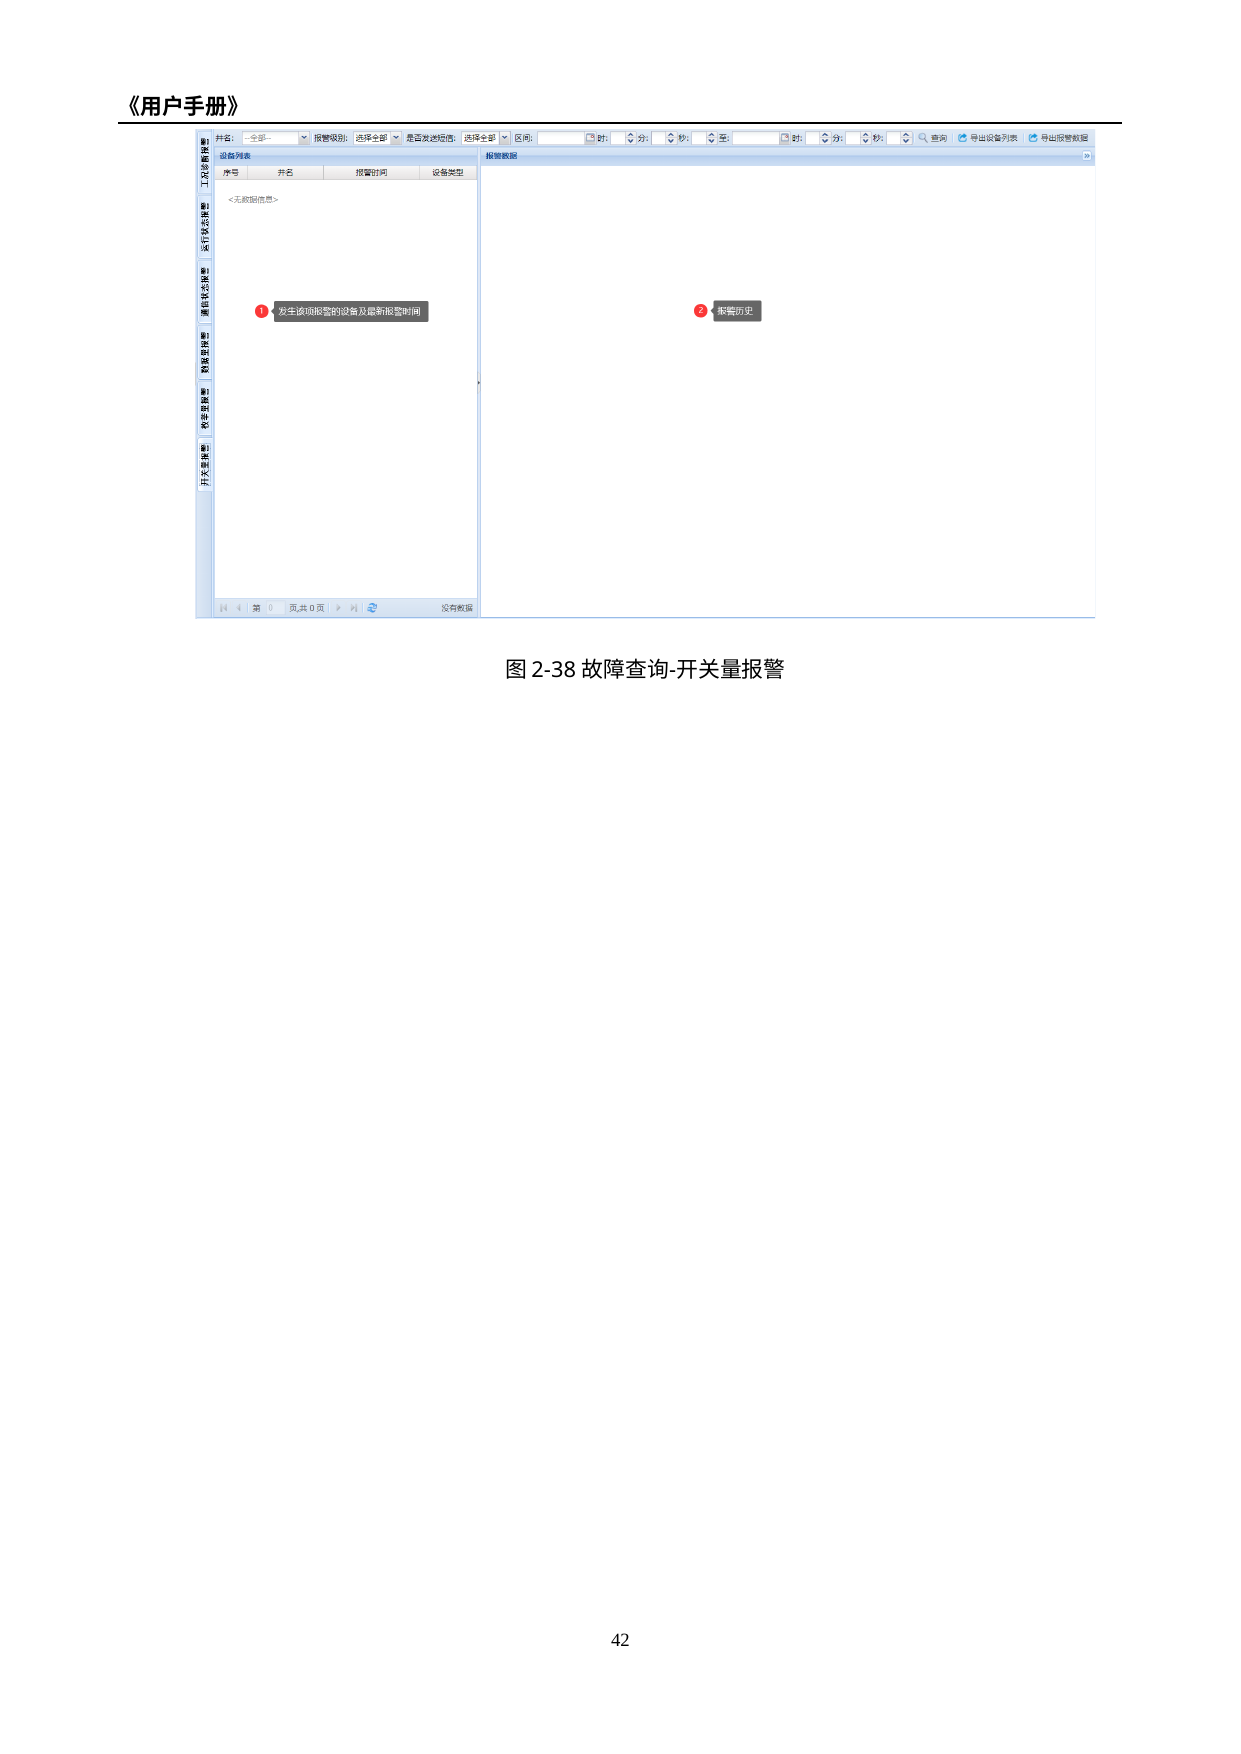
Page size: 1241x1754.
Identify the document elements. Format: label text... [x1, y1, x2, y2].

picture [195, 129, 1096, 619]
text 图2-38 故障查询-开关量报警 [118, 651, 1122, 685]
